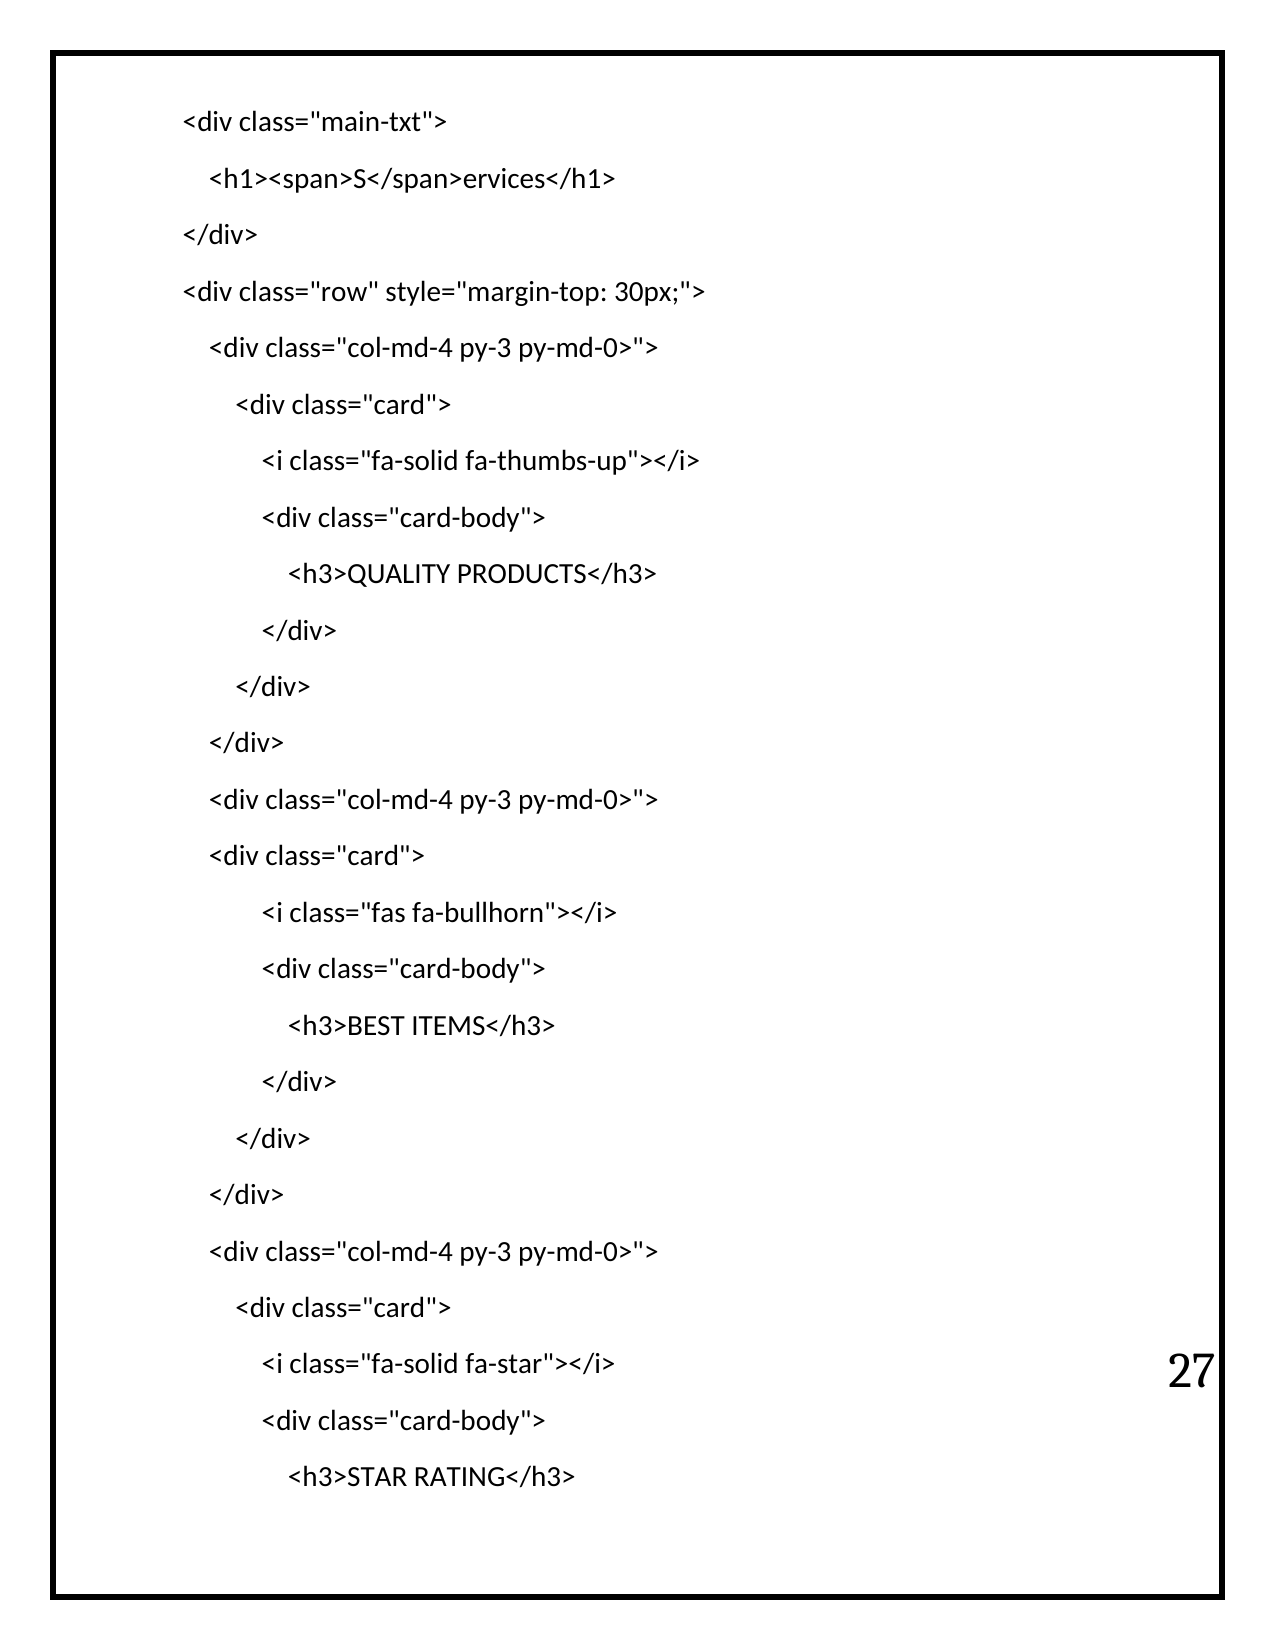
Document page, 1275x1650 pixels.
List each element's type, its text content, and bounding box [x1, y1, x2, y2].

text <h3>BEST ITEMS</h3> [103, 1007, 1167, 1042]
text </div> [103, 724, 1167, 760]
text <div class="col-md-4 py-3 py-md-0>"> [103, 1233, 1167, 1268]
text <i class="fa-solid fa-thumbs-up"></i> [103, 442, 1167, 478]
text </div> [103, 1120, 1167, 1155]
text <h1><span>S</span>ervices</h1> [103, 160, 1167, 196]
text </div> [103, 612, 1167, 647]
text <h3>STAR RATING</h3> [103, 1458, 1167, 1494]
text <div class="main-txt"> [103, 103, 1167, 139]
text <div class="col-md-4 py-3 py-md-0>"> [103, 781, 1167, 817]
text <div class="card-body"> [103, 499, 1167, 534]
text </div> [103, 1063, 1167, 1099]
text <div class="row" style="margin-top: 30px;"> [103, 273, 1167, 308]
text </div> [103, 216, 1167, 252]
text <div class="card-body"> [103, 950, 1167, 986]
text <div class="card-body"> [103, 1402, 1167, 1438]
text </div> [103, 668, 1167, 704]
text <div class="card"> [103, 837, 1167, 873]
text </div> [103, 1176, 1167, 1212]
text <div class="card"> [103, 1289, 1167, 1325]
text <div class="col-md-4 py-3 py-md-0>"> [103, 329, 1167, 365]
text <h3>QUALITY PRODUCTS</h3> [103, 555, 1167, 591]
text <div class="card"> [103, 386, 1167, 421]
text <i class="fas fa-bullhorn"></i> [103, 894, 1167, 929]
text <i class="fa-solid fa-star"></i> [103, 1346, 1167, 1381]
